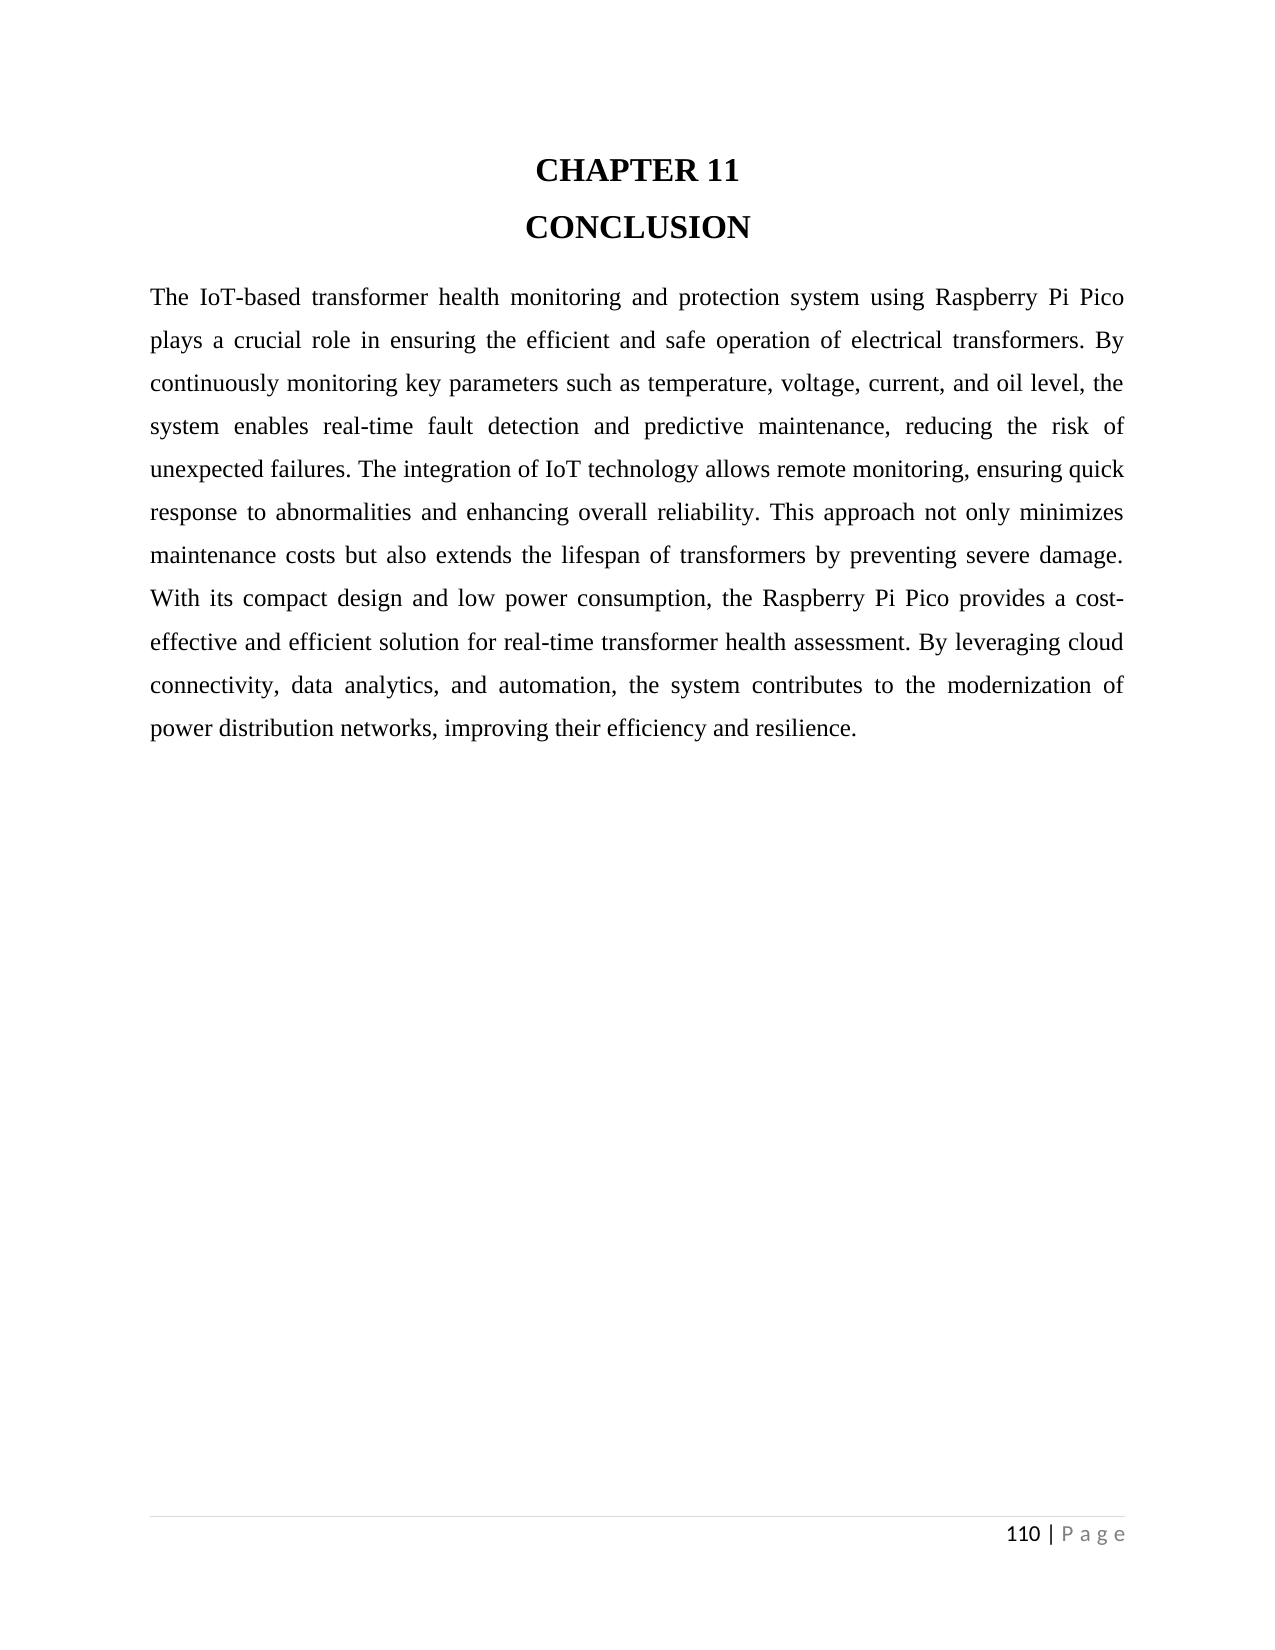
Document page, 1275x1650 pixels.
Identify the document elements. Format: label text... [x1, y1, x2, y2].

text CHAPTER 11 [150, 150, 1125, 188]
text CONCLUSION [225, 207, 1125, 246]
text The IoT-based transformer health monitoring and protection system using Raspberry Pi Pico plays a crucial role in ensuring the efficient and safe operation of electrical transformers. By continuously monitoring key parameters such as temperature, voltage, current, and oil level, the system enables real-time fault detection and predictive maintenance, reducing the risk of unexpected failures. The integration of IoT technology allows remote monitoring, ensuring quick response to abnormalities and enhancing overall reliability. This approach not only minimizes maintenance costs but also extends the lifespan of transformers by preventing severe damage. With its compact design and low power consumption, the Raspberry Pi Pico provides a cost-effective and efficient solution for real-time transformer health assessment. By leveraging cloud connectivity, data analytics, and automation, the system contributes to the modernization of power distribution networks, improving their efficiency and resilience. [150, 282, 1125, 742]
